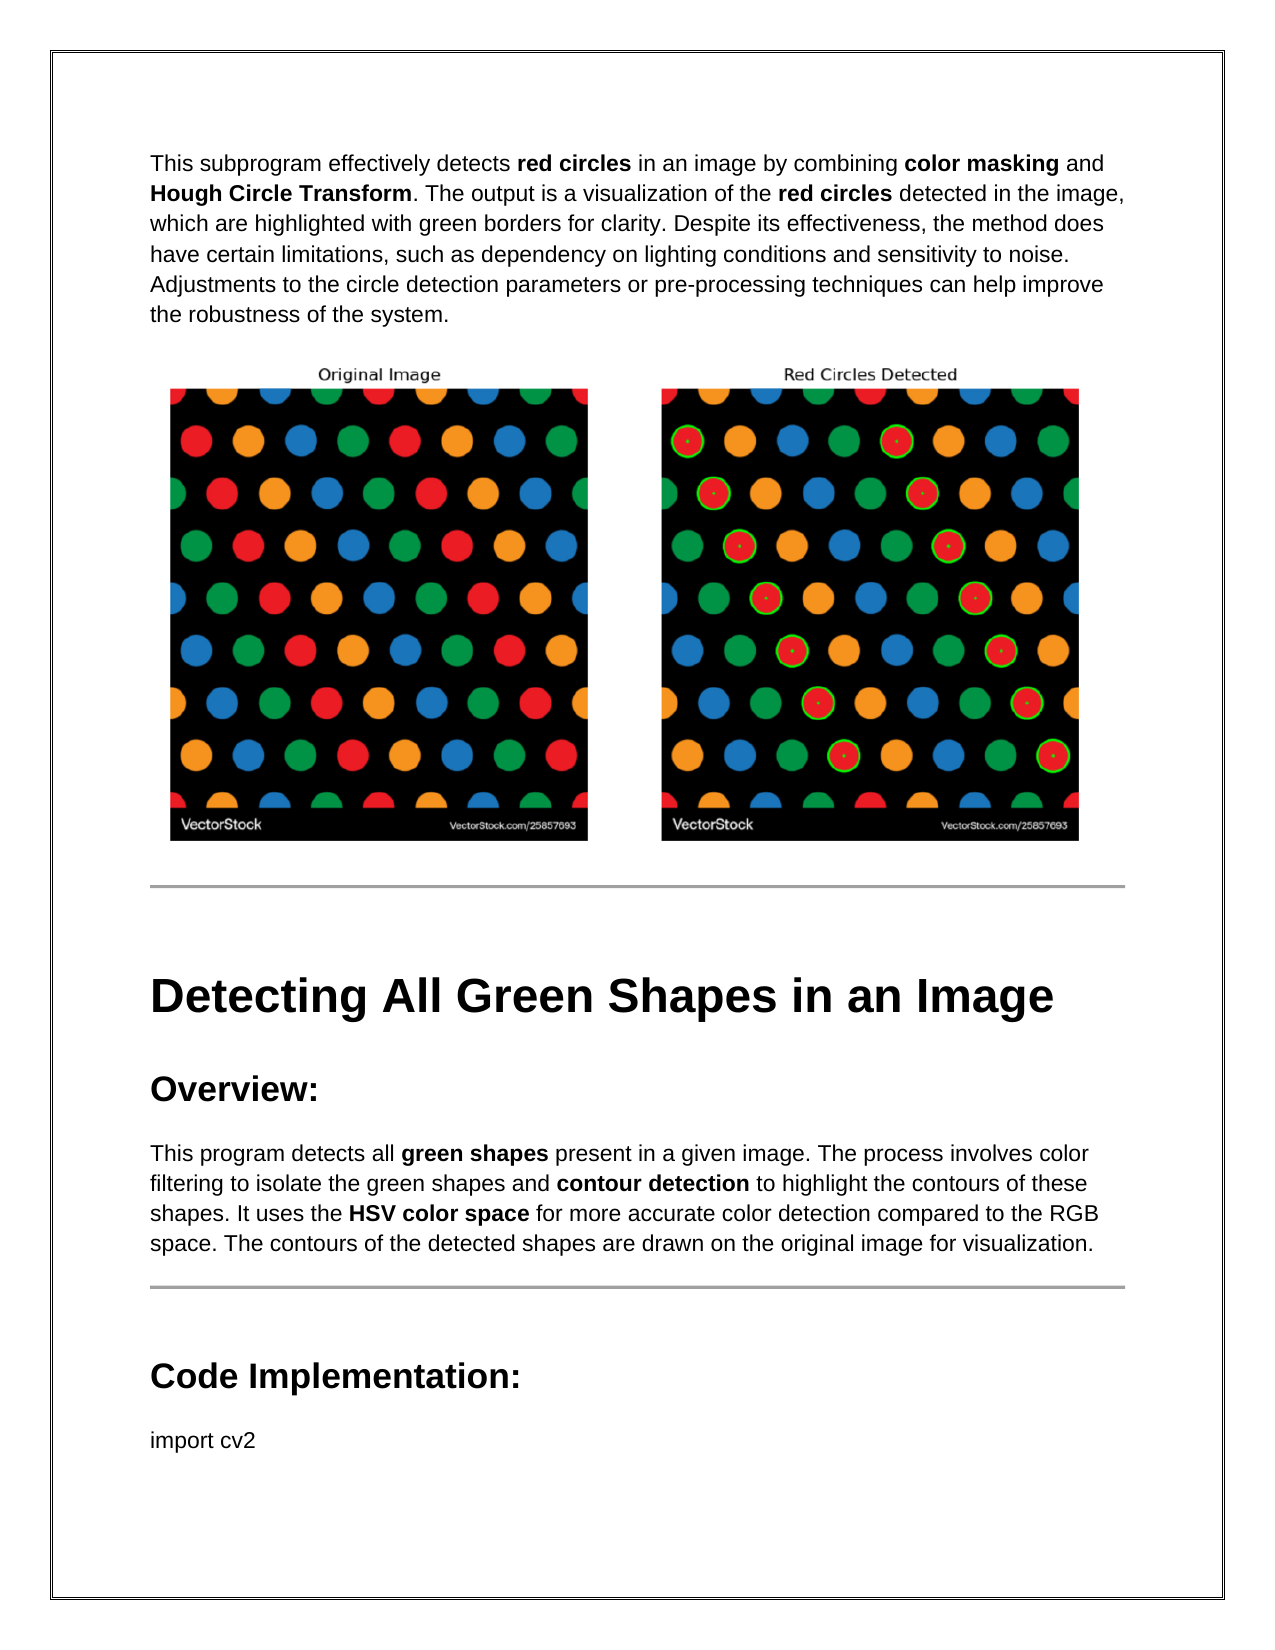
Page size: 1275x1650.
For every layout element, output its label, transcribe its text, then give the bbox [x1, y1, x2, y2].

picture [150, 356, 1125, 857]
text import cv2 [150, 1427, 1125, 1453]
subtitle Code Implementation: [150, 1355, 1125, 1396]
subtitle Overview: [150, 1068, 1125, 1109]
subtitle Detecting All Green Shapes in an Image [150, 967, 1125, 1022]
text This program detects all green shapes present in a given image. The process involves color filtering to isolate the green shapes and contour detection to highlight the contours of these shapes. It uses the HSV color space for more accurate color detection compared to the RGB space. The contours of the detected shapes are drawn on the original image for visualization. [150, 1140, 1125, 1257]
text This subprogram effectively detects red circles in an image by combining color masking and Hough Circle Transform. The output is a visualization of the red circles detected in the image, which are highlighted with green borders for clarity. Despite its effectiveness, the method does have certain limitations, such as dependency on lighting conditions and sensitivity to noise. Adjustments to the circle detection parameters or pre-processing techniques can help improve the robustness of the system. [150, 150, 1125, 327]
